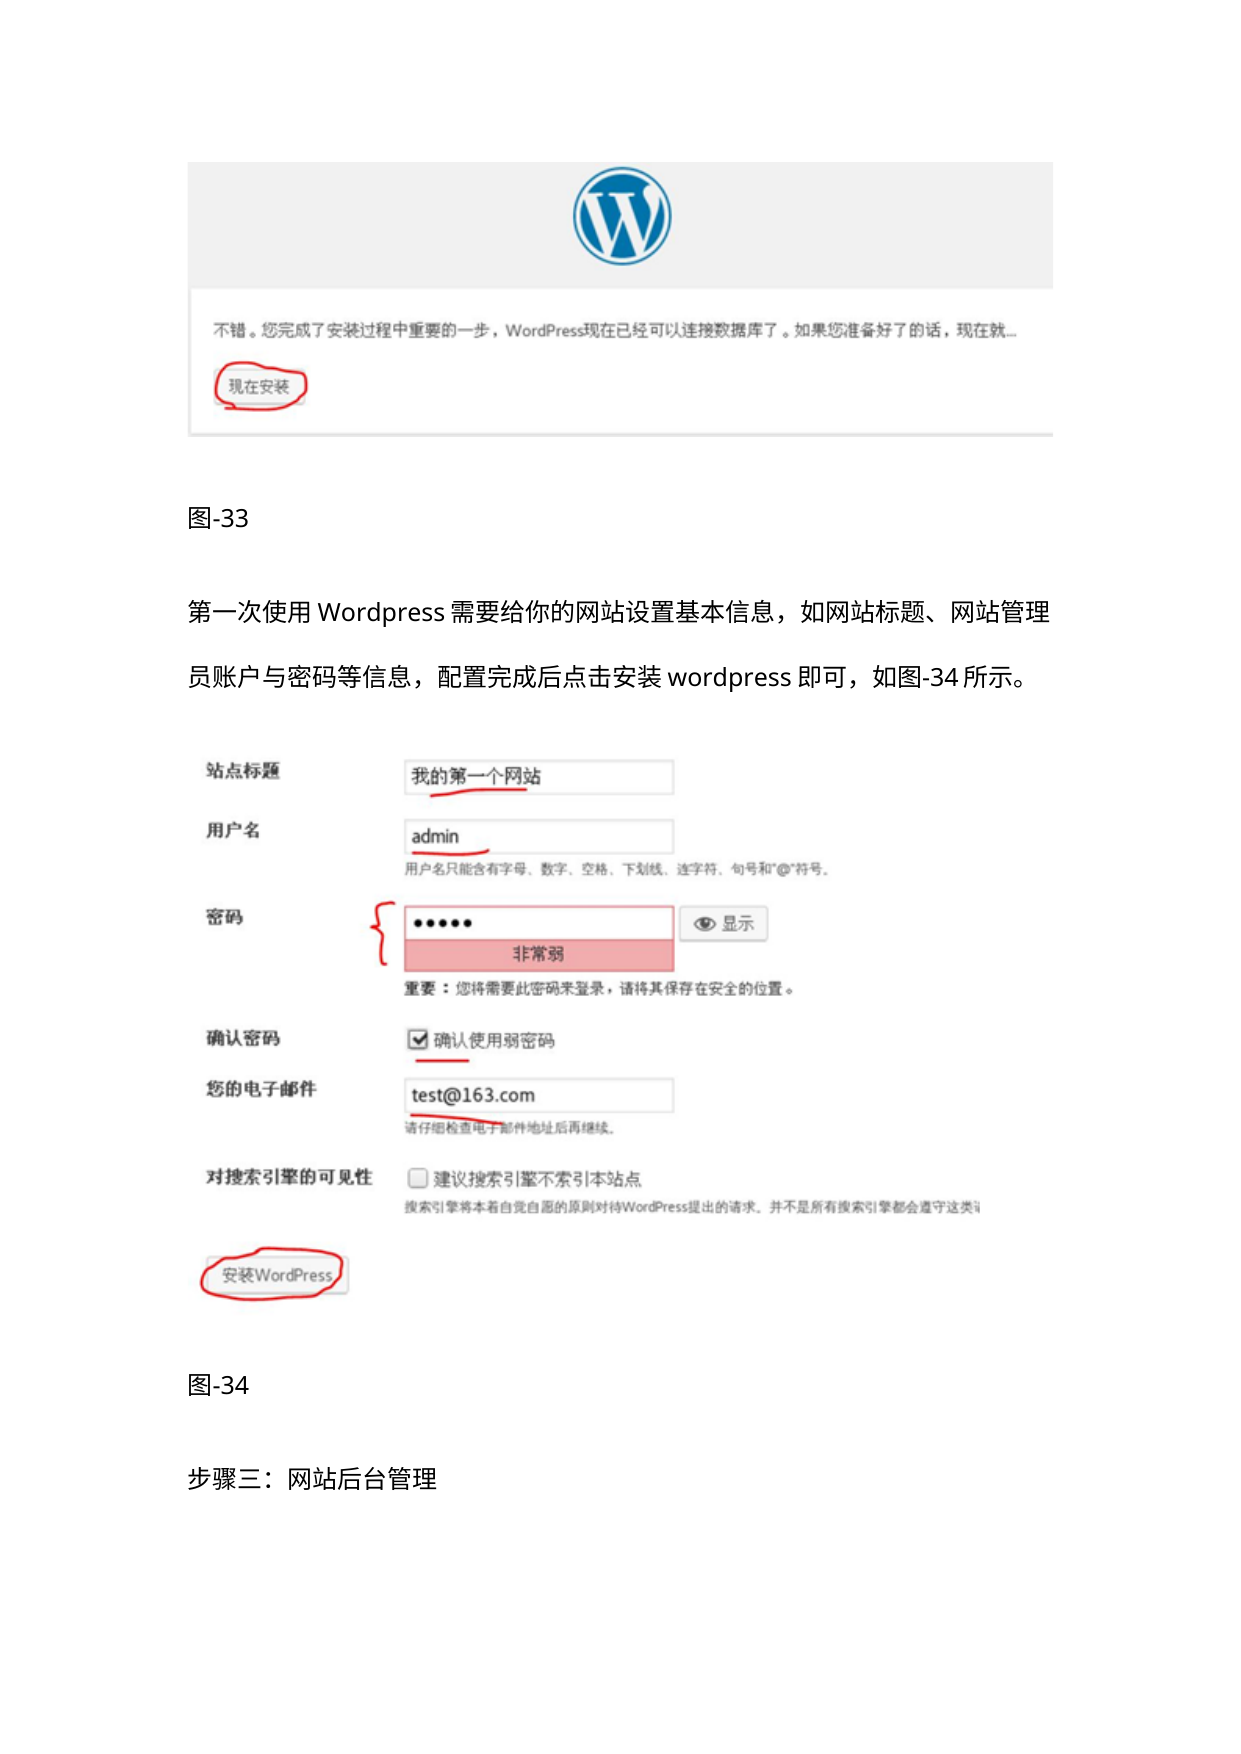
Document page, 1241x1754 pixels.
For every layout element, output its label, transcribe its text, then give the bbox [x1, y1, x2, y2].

text 第一次使用Wordpress需要给你的网站设置基本信息，如网站标题、网站管理员账户与密码等信息，配置完成后点击安装wordpress即可，如图-34所示。 [187, 578, 1053, 708]
picture [187, 737, 980, 1320]
text 图-34 [187, 1351, 1053, 1416]
text 步骤三：网站后台管理 [187, 1445, 1053, 1510]
picture [187, 162, 1054, 437]
text 图-33 [187, 484, 1053, 549]
